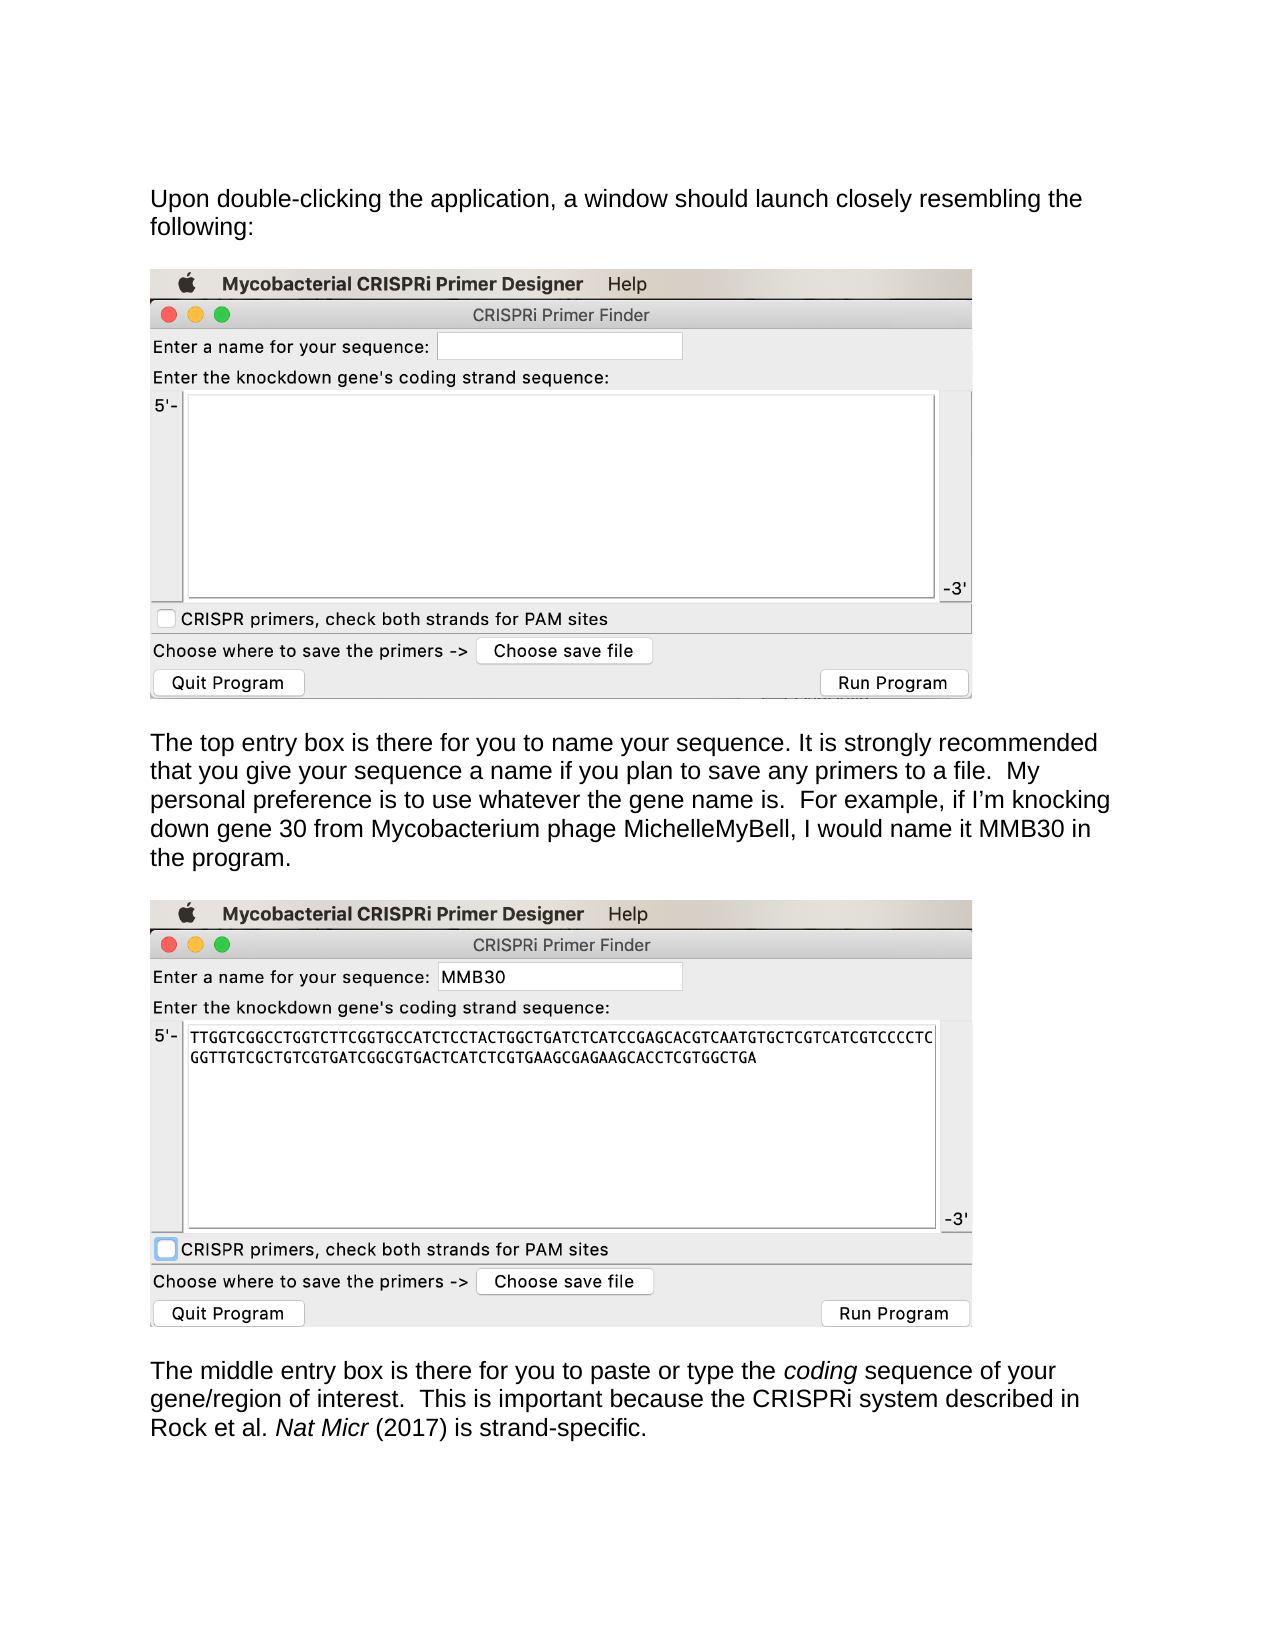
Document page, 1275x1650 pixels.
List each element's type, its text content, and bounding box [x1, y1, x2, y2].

picture [150, 900, 973, 1327]
text Upon double-clicking the application, a window should launch closely resembling the following: [150, 183, 1125, 241]
text The middle entry box is there for you to paste or type the coding sequence of your gene/region of interest. This is important because the CRISPRi system described in Rock et al. Nat Micr (2017) is strand-specific. [150, 1356, 1125, 1442]
picture [150, 269, 973, 699]
text The top entry box is there for you to name your sequence. It is strongly recommended that you give your sequence a name if you plan to save any primers to a file. My personal preference is to use whatever the gene name is. For example, if I’m knocking down gene 30 from Mycobacterium phage MichelleMyBell, I would name it MMB30 in the program. [150, 727, 1125, 871]
